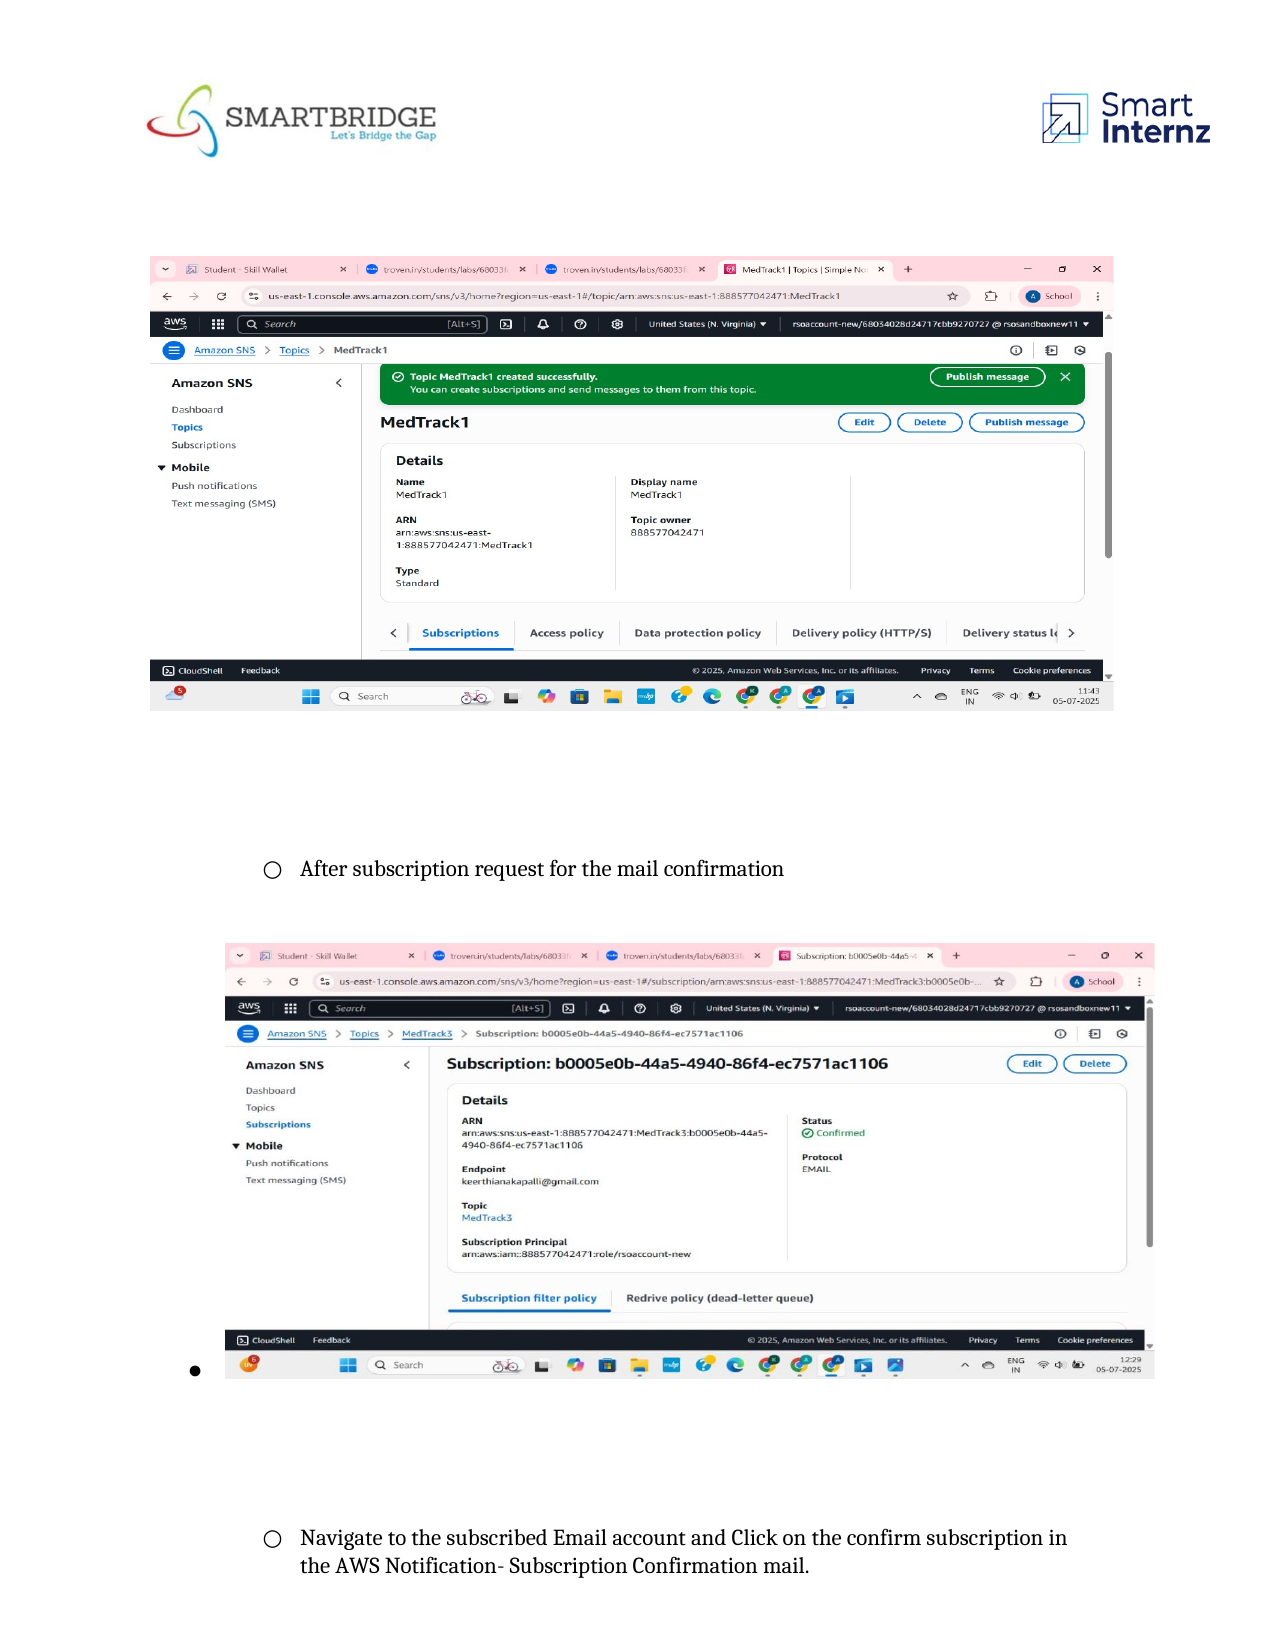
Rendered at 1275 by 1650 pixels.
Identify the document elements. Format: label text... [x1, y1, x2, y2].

list Navigate to the subscribed Email account and Click on the confirm subscription in the AWS Notification- Subscription Confirmation mail. [262, 1521, 1096, 1579]
list After subscription request for the mail confirmation [262, 852, 1275, 883]
picture [1037, 92, 1214, 143]
picture [143, 78, 439, 161]
picture [150, 256, 1114, 711]
picture [225, 943, 1155, 1379]
